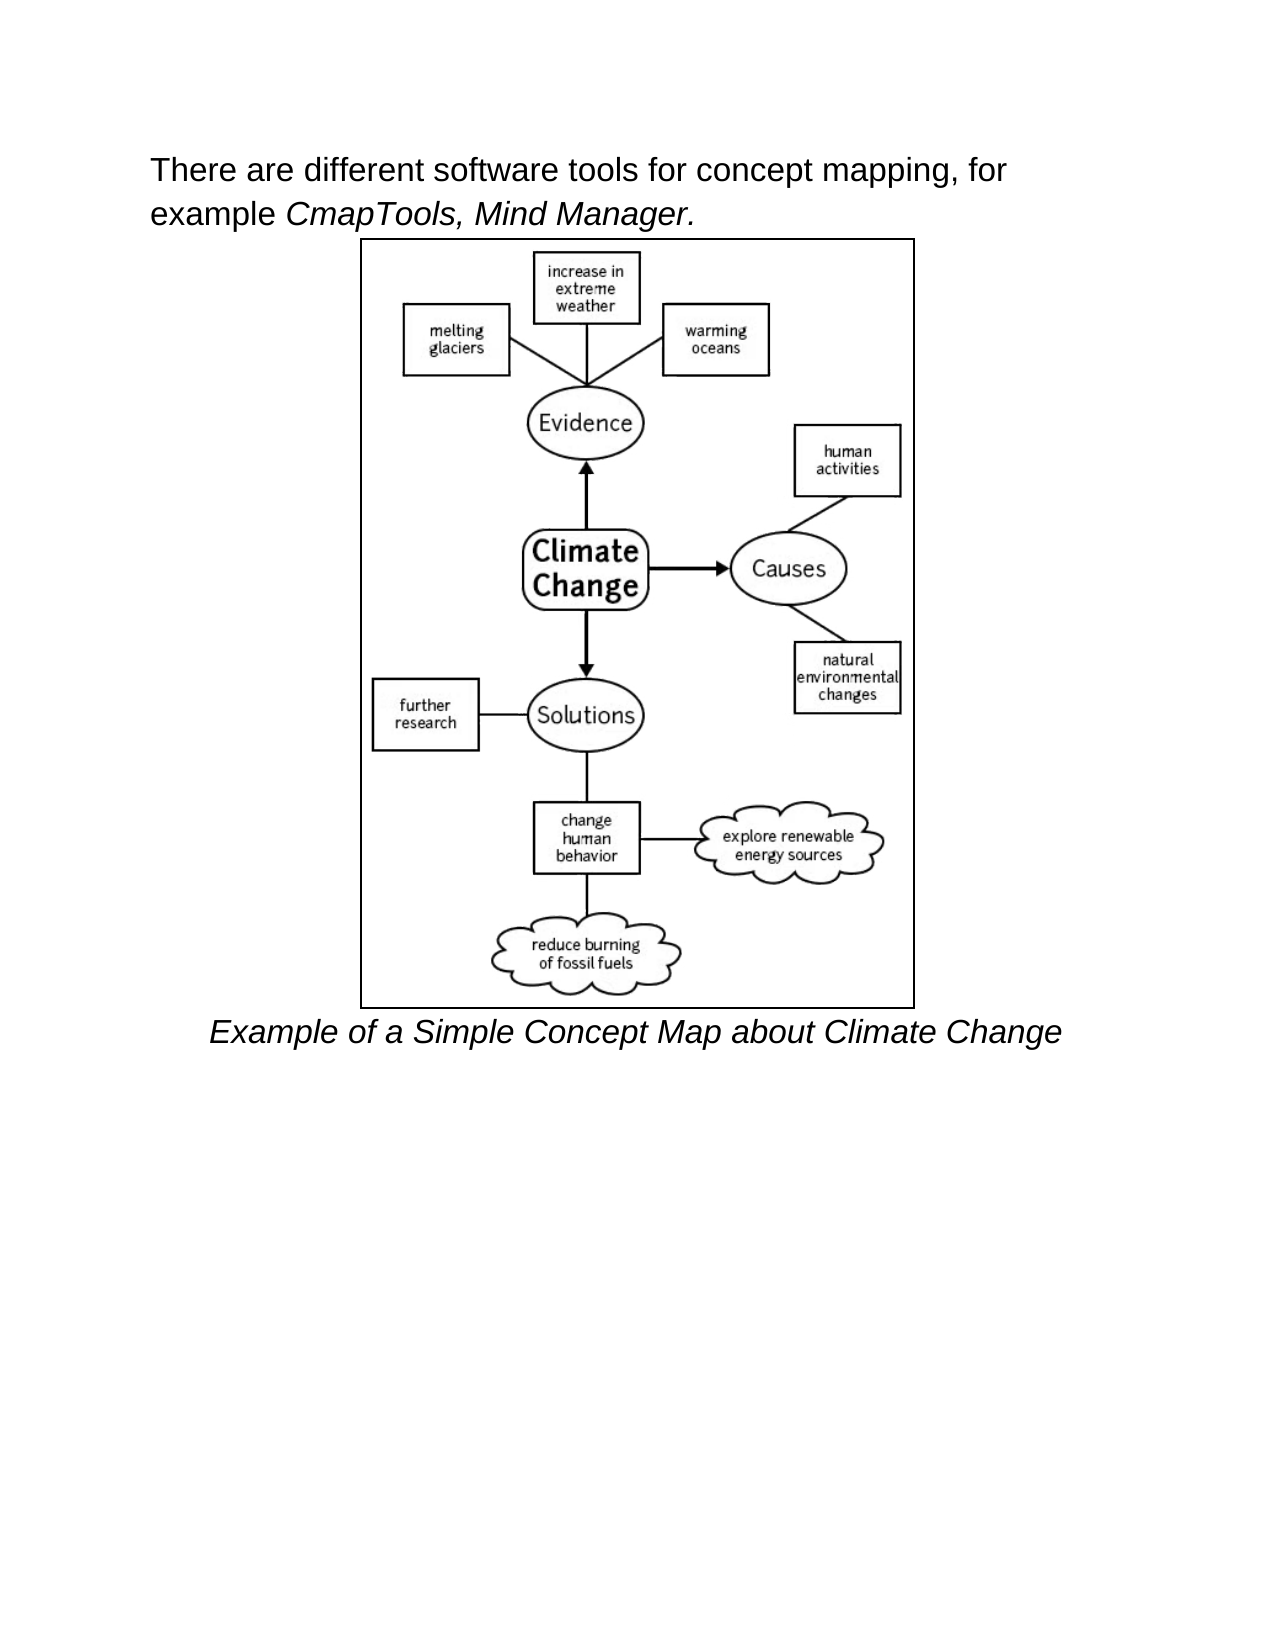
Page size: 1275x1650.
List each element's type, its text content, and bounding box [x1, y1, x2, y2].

text There are different software tools for concept mapping, for example CmapTools, Mind Manager. [150, 150, 1125, 233]
text Example of a Simple Concept Map about Climate Change [150, 1013, 1125, 1051]
picture [362, 240, 913, 1007]
